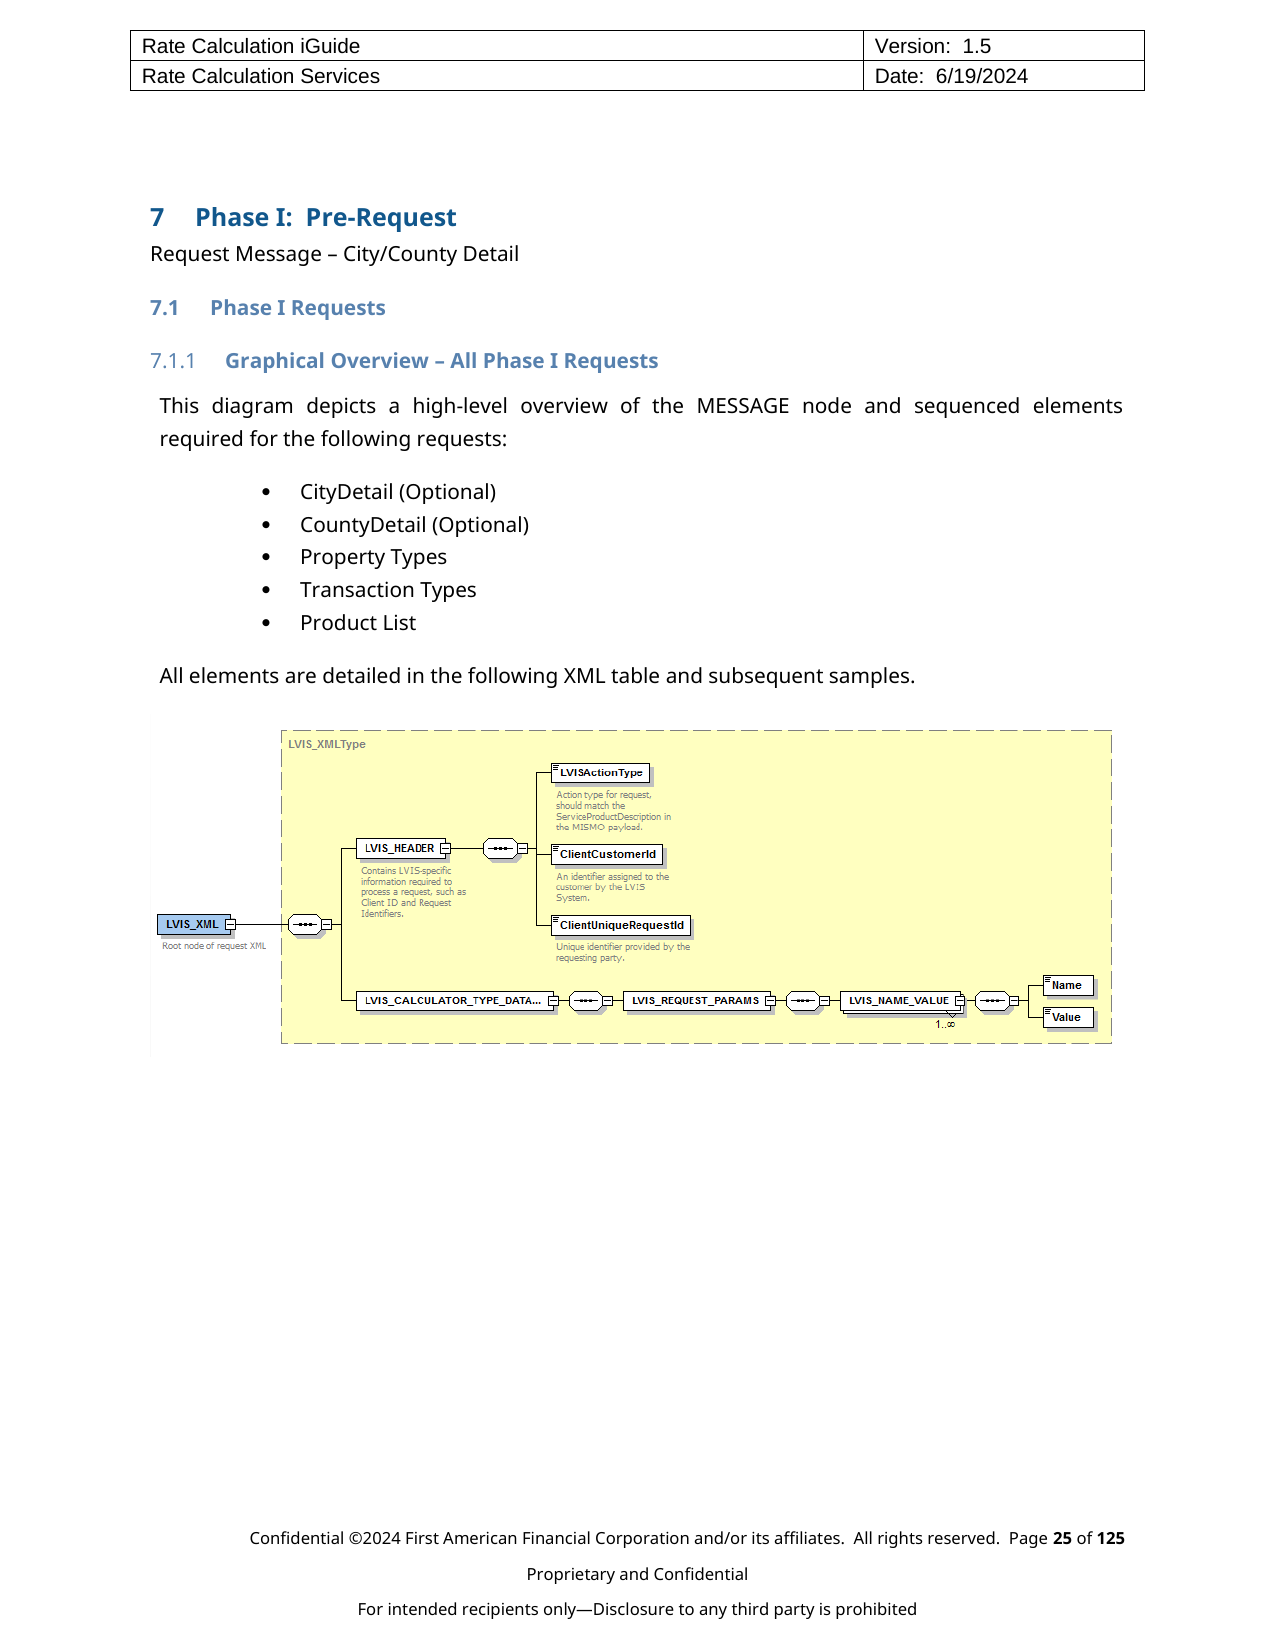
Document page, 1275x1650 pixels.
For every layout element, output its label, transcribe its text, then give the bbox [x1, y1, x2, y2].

list CityDetail (Optional) [262, 477, 1125, 506]
subtitle Phase I: Pre-Request [150, 200, 1125, 234]
subtitle Graphical Overview – All Phase I Requests [150, 346, 1125, 374]
list CountyDetail (Optional) [262, 510, 1125, 538]
text This diagram depicts a high-level overview of the MESSAGE node and sequenced elements required for the following requests: [159, 391, 1125, 452]
text Request Message – City/County Detail [150, 239, 1125, 268]
list Product List [262, 608, 1125, 636]
list Transaction Types [262, 575, 1125, 603]
text All elements are detailed in the following XML table and subsequent samples. [159, 661, 1125, 689]
picture [150, 714, 1125, 1057]
list Property Types [262, 542, 1125, 571]
subtitle Phase I Requests [150, 293, 1125, 321]
